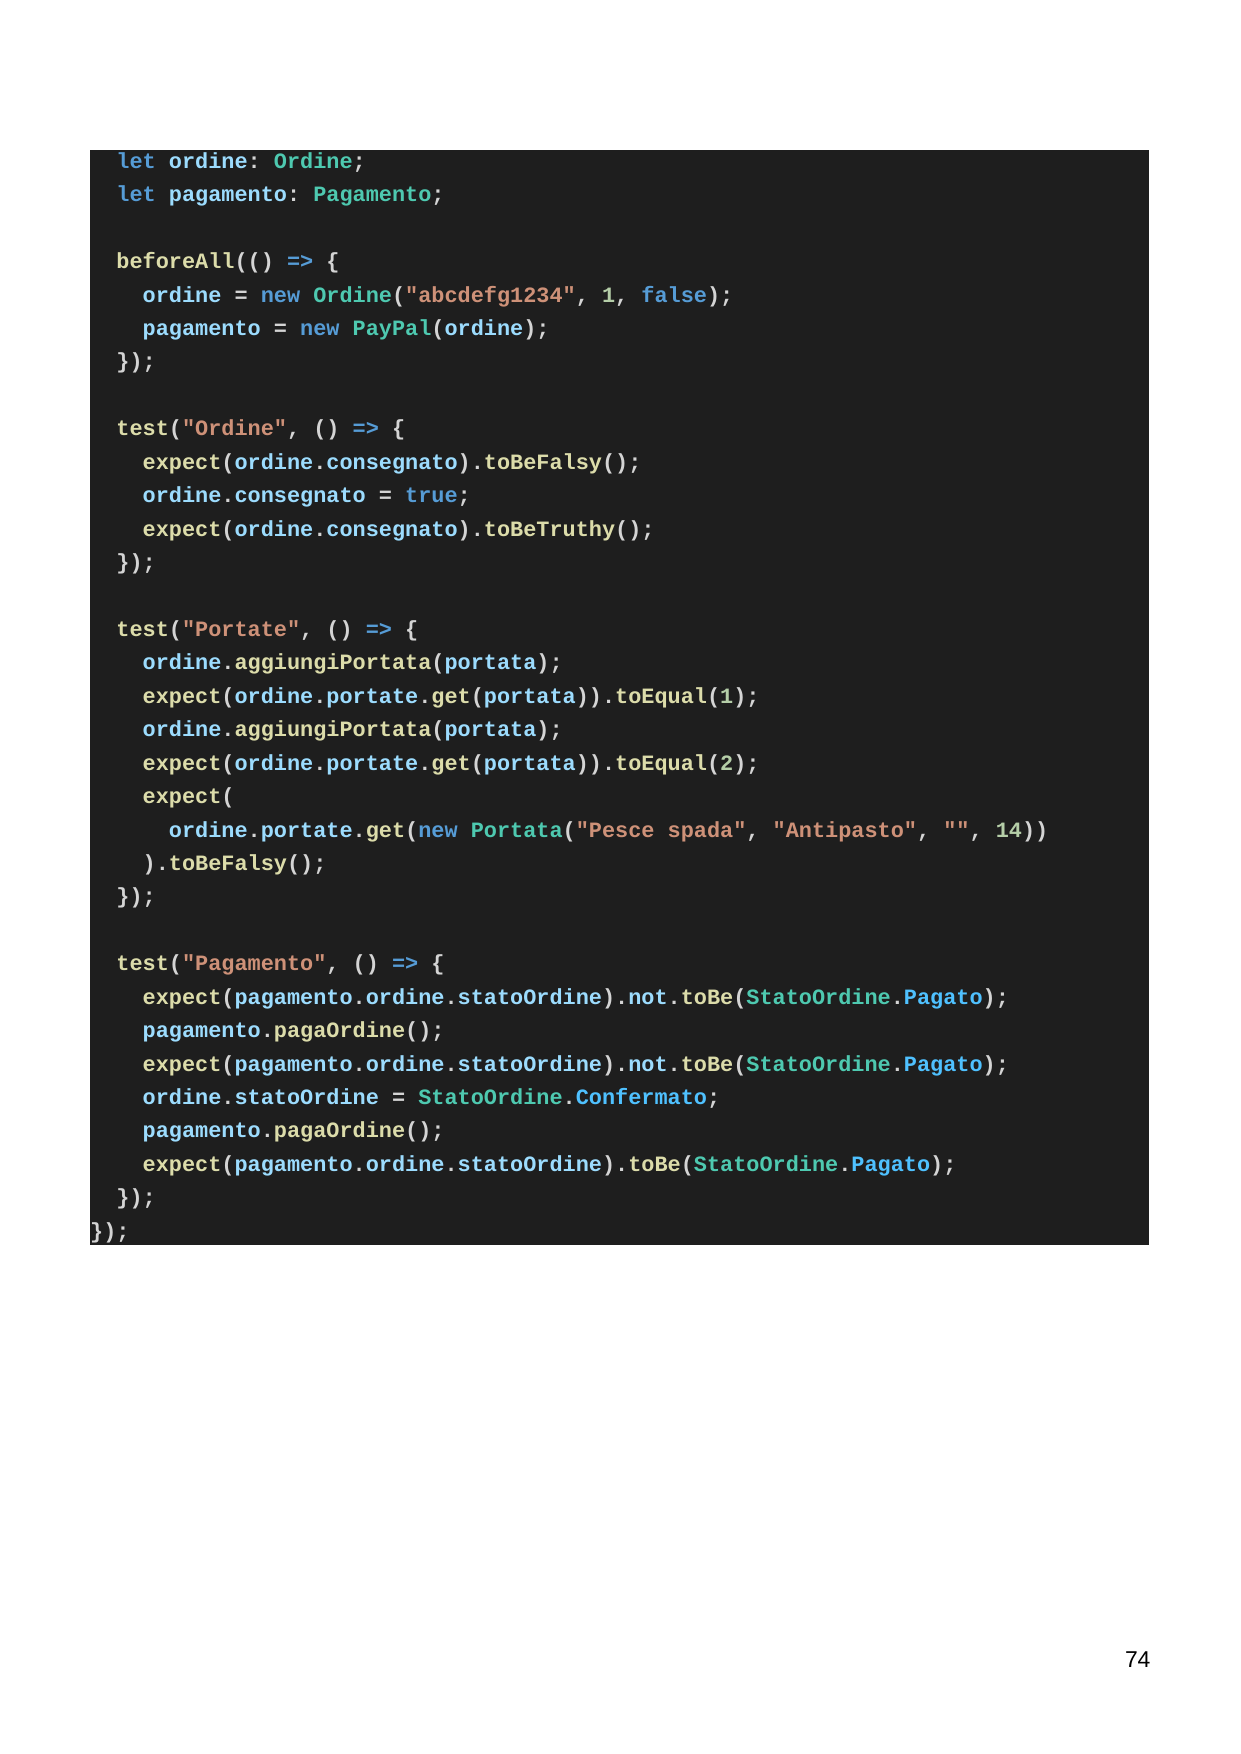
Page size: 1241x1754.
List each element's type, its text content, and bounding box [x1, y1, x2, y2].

text ordine.aggiungiPortata(portata); [90, 652, 1149, 676]
text ordine.aggiungiPortata(portata); [90, 718, 1149, 743]
text ordine.consegnato = true; [90, 484, 1149, 509]
text expect(ordine.portate.get(portata)).toEqual(1); [90, 685, 1149, 710]
text }); [90, 351, 1149, 375]
text expect(pagamento.ordine.statoOrdine).toBe(StatoOrdine.Pagato); [90, 1153, 1149, 1178]
text expect(pagamento.ordine.statoOrdine).not.toBe(StatoOrdine.Pagato); [90, 1053, 1149, 1078]
text expect( [90, 785, 1149, 810]
text }); [90, 886, 1149, 910]
text }); [90, 1187, 1149, 1211]
text ordine.statoOrdine = StatoOrdine.Confermato; [90, 1086, 1149, 1111]
text expect(pagamento.ordine.statoOrdine).not.toBe(StatoOrdine.Pagato); [90, 986, 1149, 1011]
text beforeAll(() => { [90, 250, 1149, 275]
text expect(ordine.portate.get(portata)).toEqual(2); [90, 752, 1149, 777]
text let ordine: Ordine; [90, 150, 1149, 175]
text test("Portate", () => { [90, 618, 1149, 643]
text test("Ordine", () => { [90, 417, 1149, 442]
text ).toBeFalsy(); [90, 852, 1149, 877]
text expect(ordine.consegnato).toBeTruthy(); [90, 518, 1149, 543]
text pagamento.pagaOrdine(); [90, 1019, 1149, 1044]
text ordine.portate.get(new Portata("Pesce spada", "Antipasto", "", 14)) [90, 819, 1149, 843]
text expect(ordine.consegnato).toBeFalsy(); [90, 451, 1149, 476]
text pagamento.pagaOrdine(); [90, 1120, 1149, 1144]
text ordine = new Ordine("abcdefg1234", 1, false); [90, 284, 1149, 308]
text test("Pagamento", () => { [90, 952, 1149, 977]
text pagamento = new PayPal(ordine); [90, 317, 1149, 342]
text }); [90, 551, 1149, 576]
text }); [90, 1220, 1149, 1245]
text let pagamento: Pagamento; [90, 183, 1149, 208]
